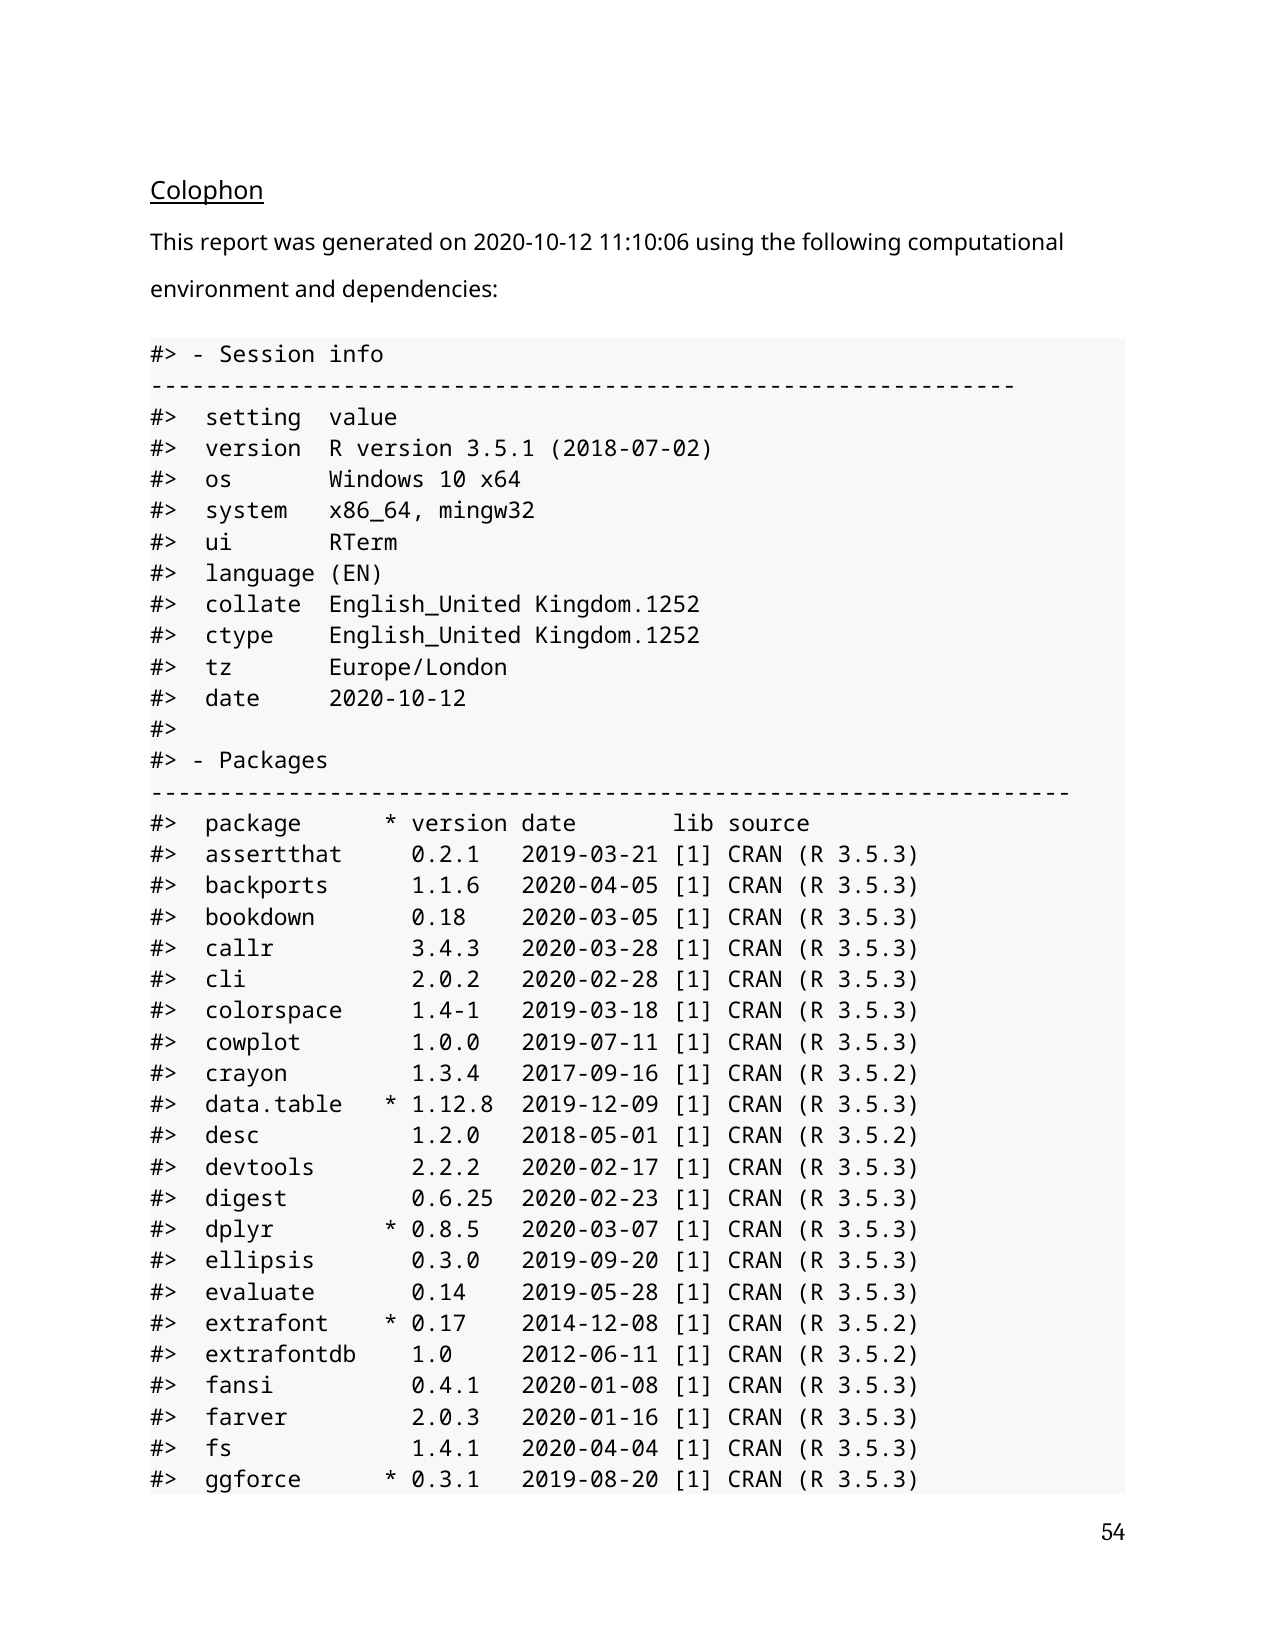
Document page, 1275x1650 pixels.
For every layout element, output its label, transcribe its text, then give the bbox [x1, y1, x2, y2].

subtitle Colophon [150, 173, 1125, 207]
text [150, 338, 1125, 1494]
text This report was generated on 2020-10-12 11:10:06 using the following computational environment and dependencies: [150, 226, 1125, 304]
